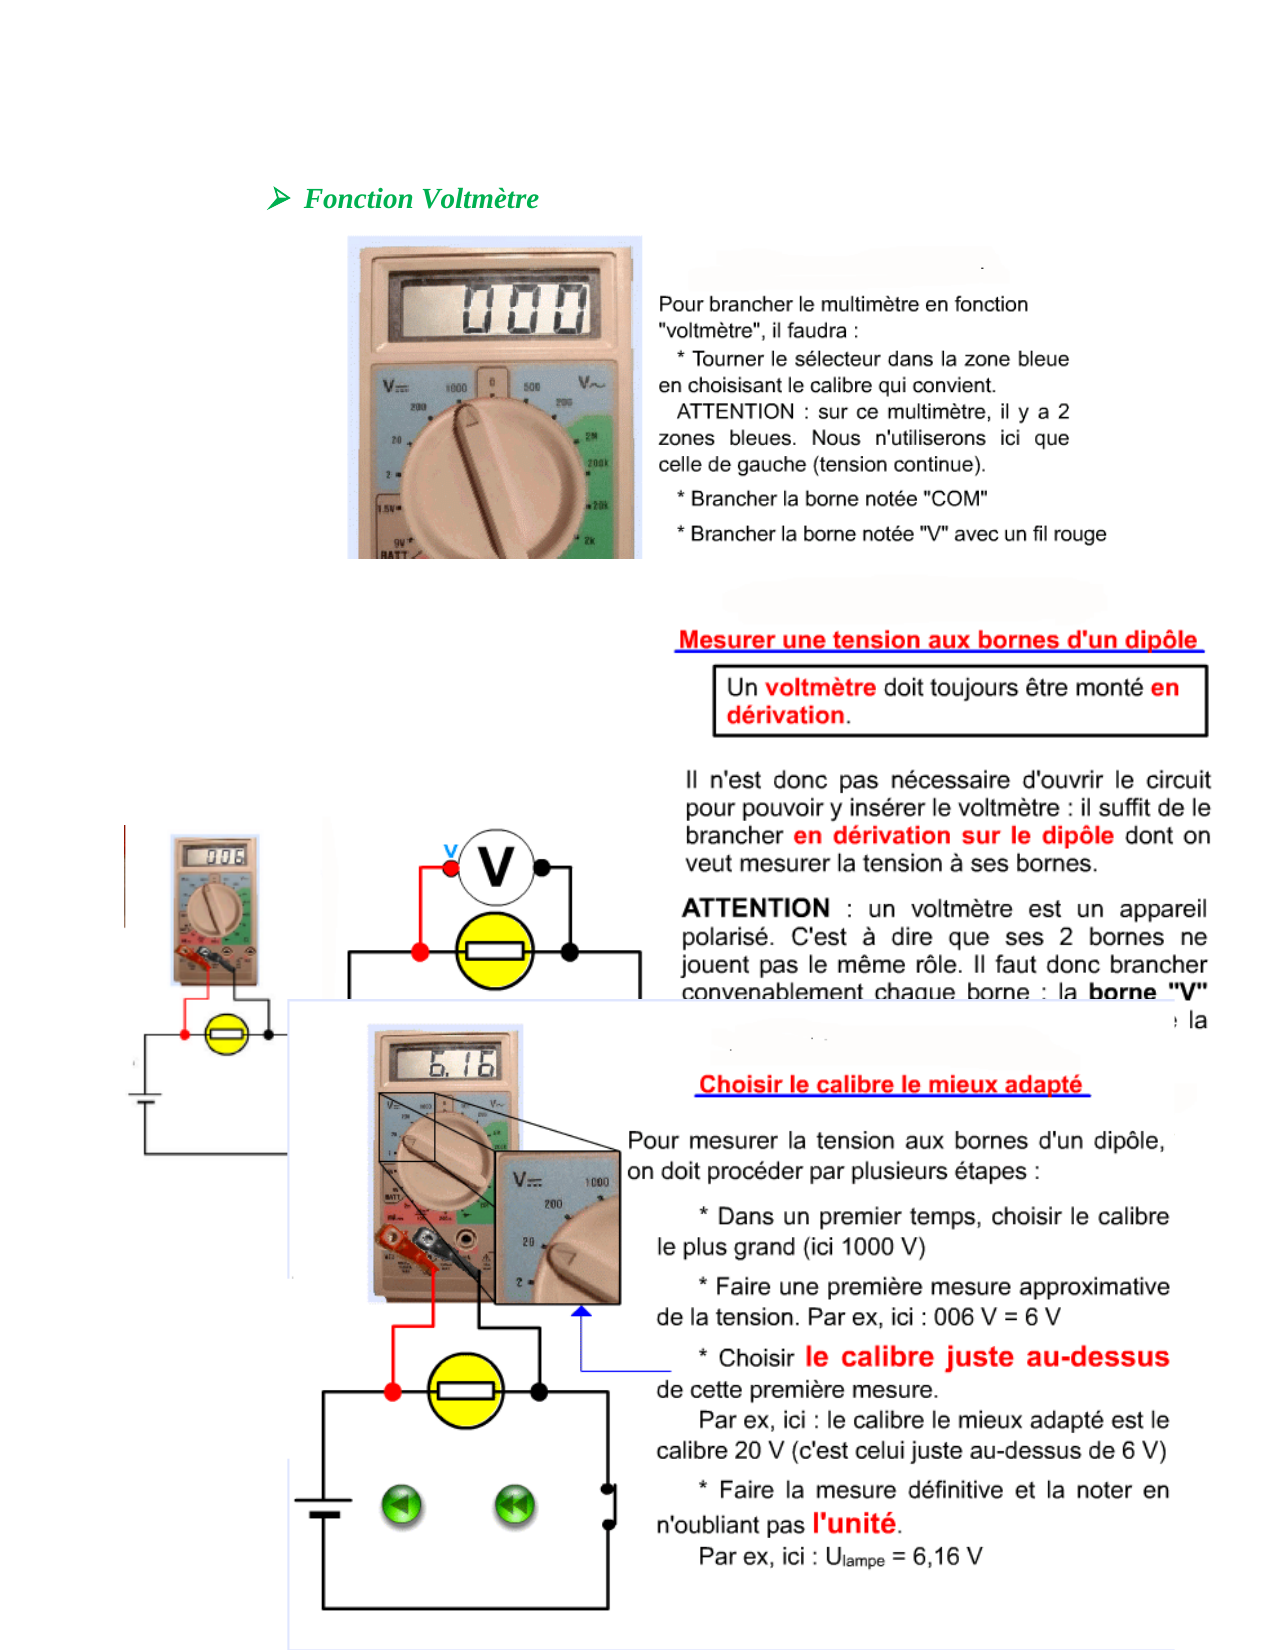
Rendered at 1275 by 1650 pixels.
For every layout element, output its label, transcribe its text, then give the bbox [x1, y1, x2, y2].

picture [124, 825, 322, 1178]
list Fonction Voltmètre [266, 181, 1249, 215]
